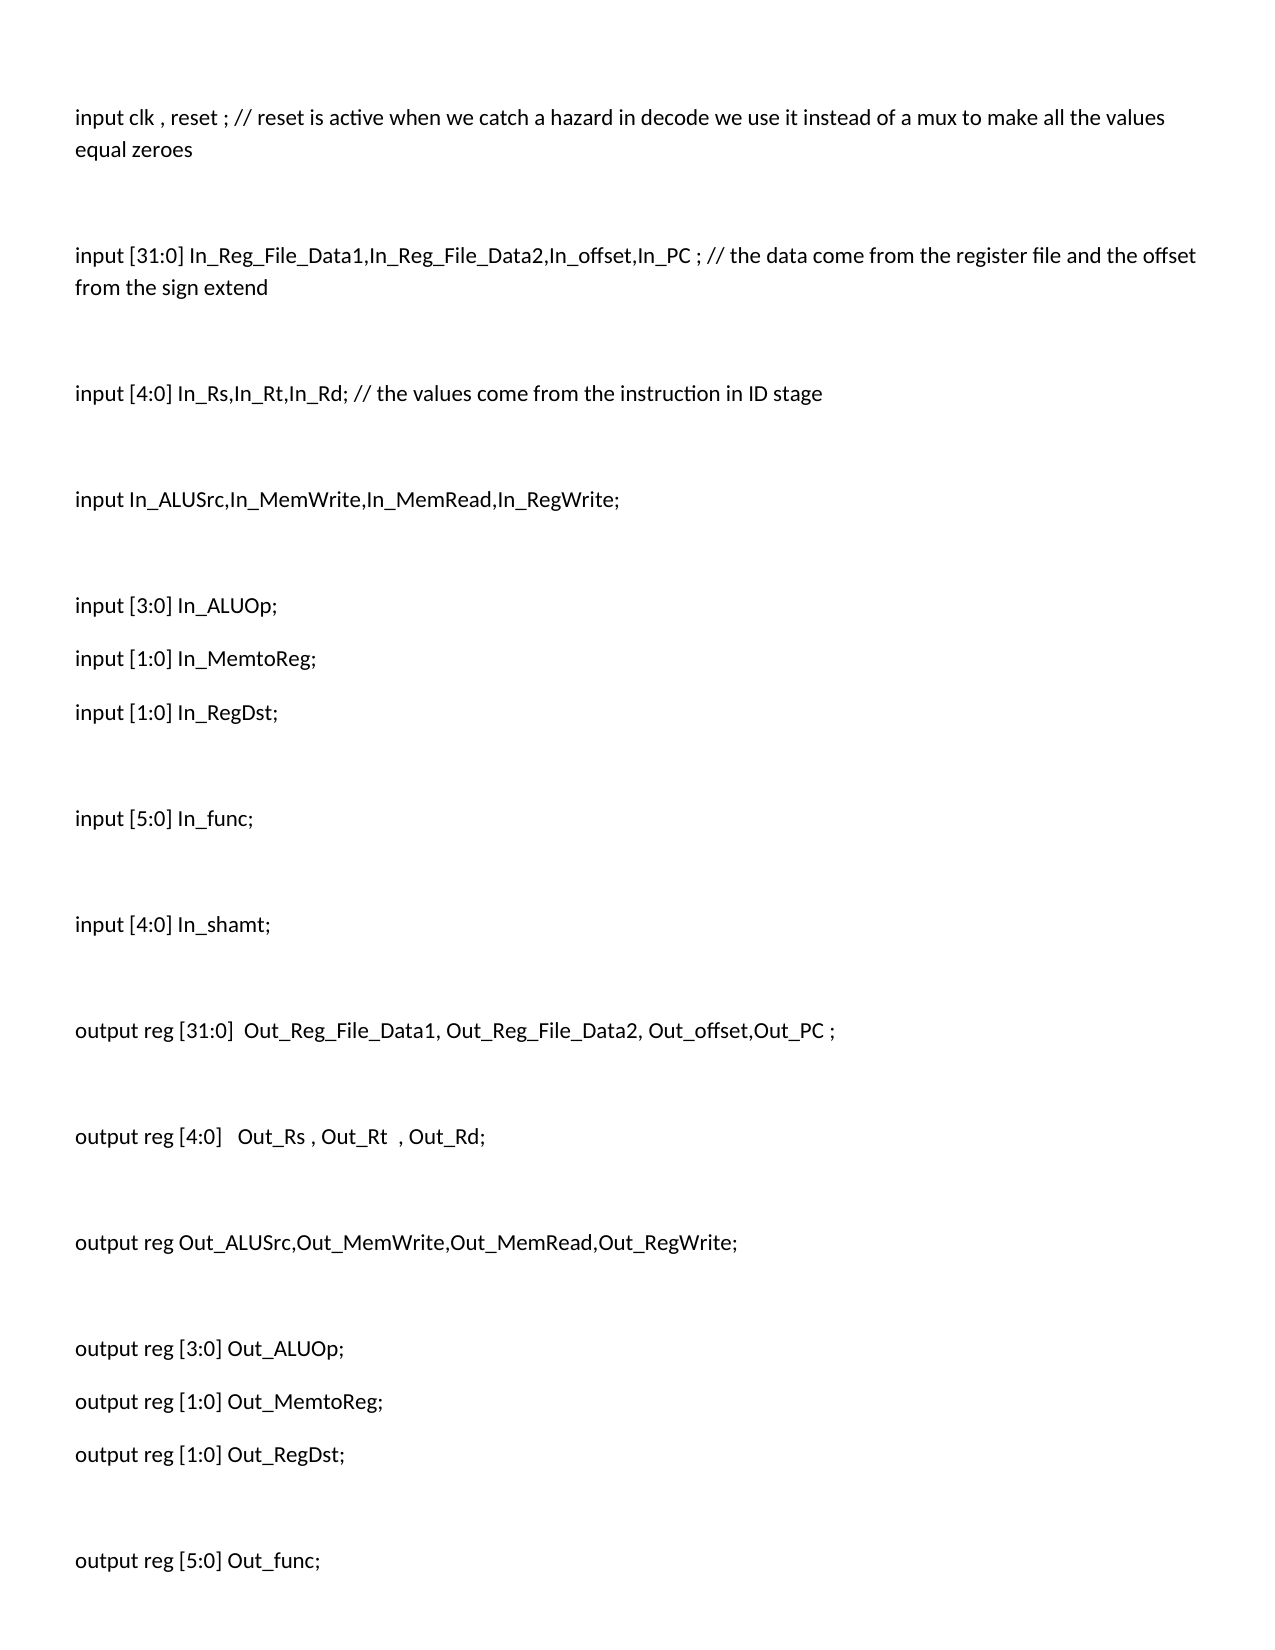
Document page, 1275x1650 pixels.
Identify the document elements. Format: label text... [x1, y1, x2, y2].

text input [4:0] In_Rs,In_Rt,In_Rd; // the values come from the instruction in ID stage [75, 379, 1200, 407]
text input [31:0] In_Reg_File_Data1,In_Reg_File_Data2,In_offset,In_PC ; // the data come from the register file and the offset from the sign extend [75, 241, 1200, 301]
text input clk , reset ; // reset is active when we catch a hazard in decode we use it instead of a mux to make all the values equal zeroes [75, 103, 1200, 163]
text input [5:0] In_func; [75, 804, 1200, 832]
text output reg [31:0] Out_Reg_File_Data1, Out_Reg_File_Data2, Out_offset,Out_PC ; [75, 1016, 1200, 1044]
text input [4:0] In_shamt; [75, 910, 1200, 938]
text input In_ALUSrc,In_MemWrite,In_MemRead,In_RegWrite; [75, 486, 1200, 513]
text output reg [4:0] Out_Rs , Out_Rt , Out_Rd; [75, 1122, 1200, 1150]
text output reg Out_ALUSrc,Out_MemWrite,Out_MemRead,Out_RegWrite; [75, 1228, 1200, 1256]
text output reg [5:0] Out_func; [75, 1546, 1200, 1574]
text output reg [3:0] Out_ALUOp; [75, 1334, 1200, 1362]
text input [1:0] In_MemtoReg; [75, 644, 1200, 673]
text output reg [1:0] Out_MemtoReg; [75, 1387, 1200, 1415]
text input [1:0] In_RegDst; [75, 698, 1200, 726]
text output reg [1:0] Out_RegDst; [75, 1440, 1200, 1468]
text input [3:0] In_ALUOp; [75, 592, 1200, 619]
